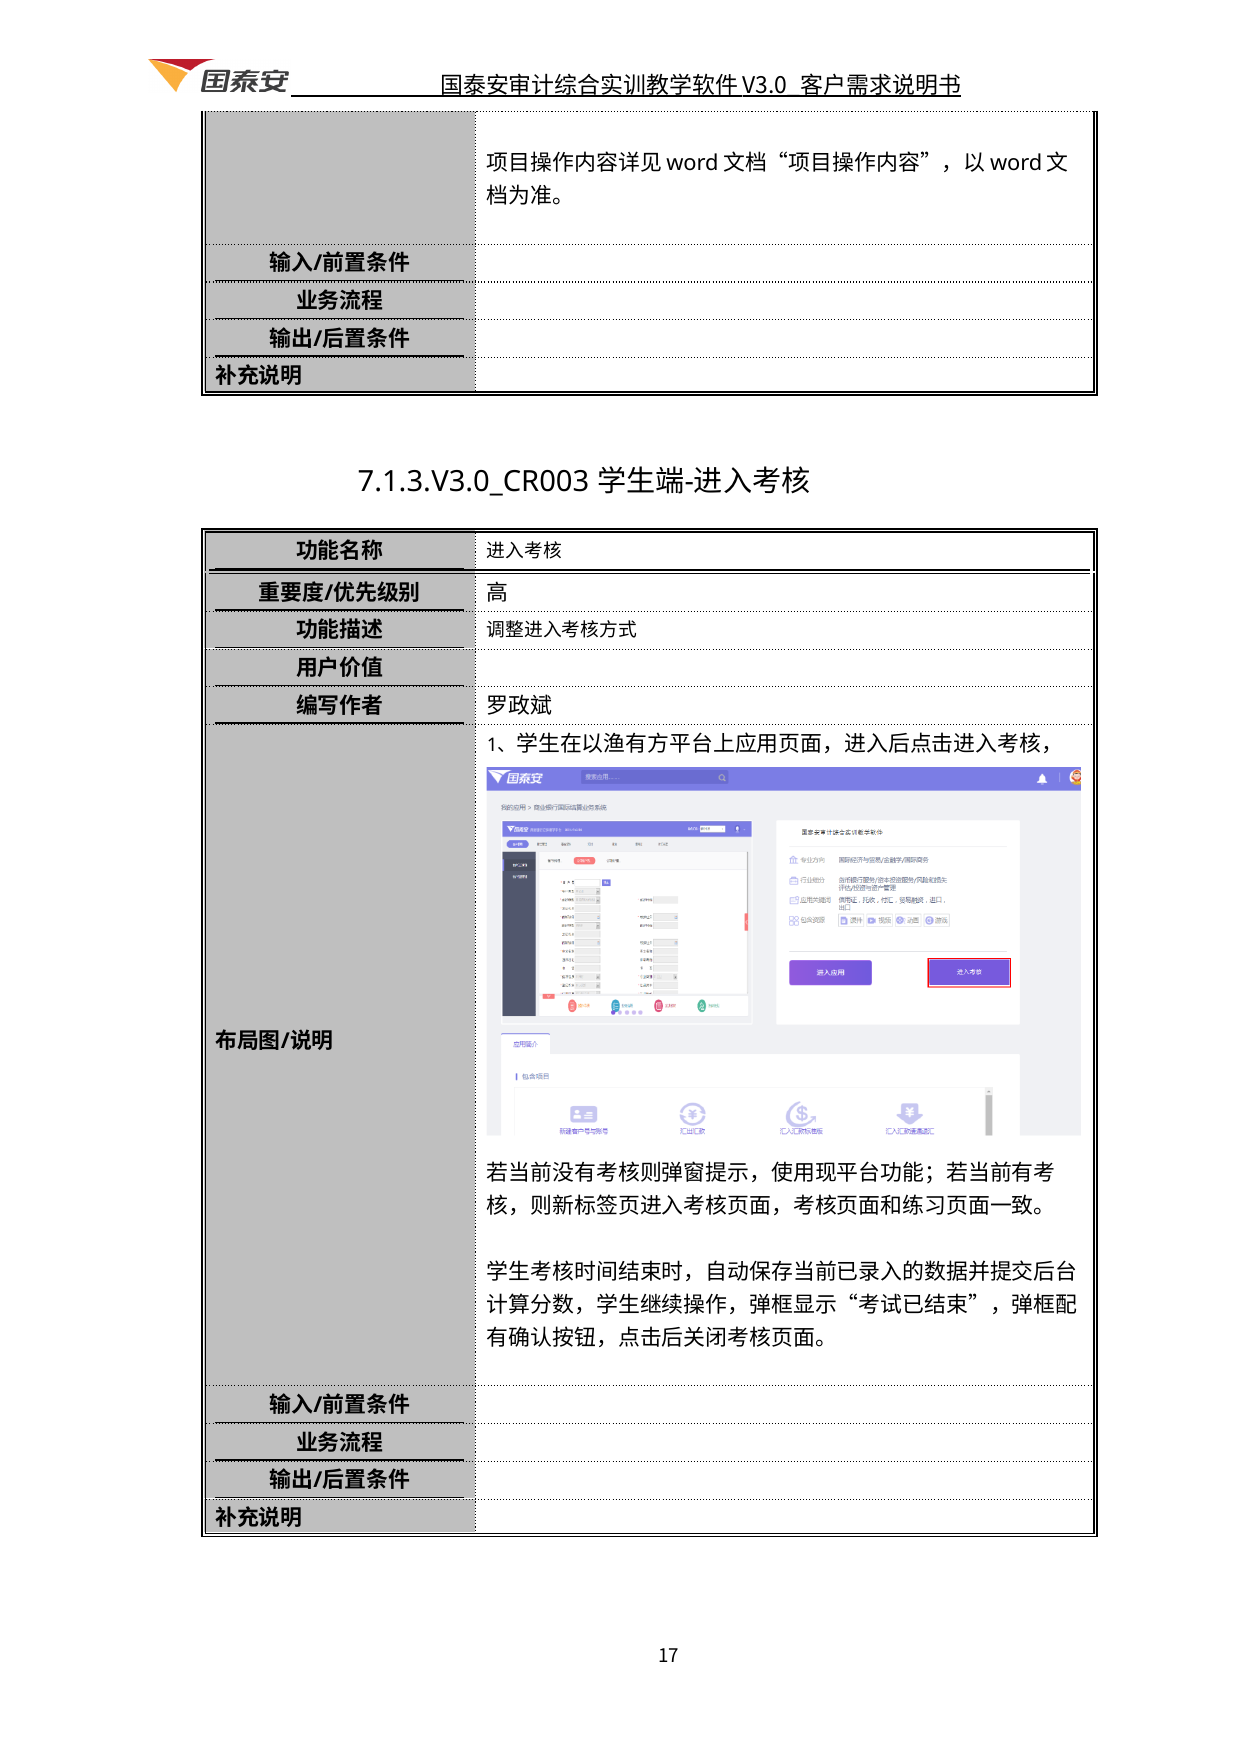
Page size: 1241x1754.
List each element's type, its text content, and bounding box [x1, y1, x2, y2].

table_header 功能名称 [206, 533, 475, 569]
table_cell 重要度/优先级别 [204, 569, 475, 611]
table_cell 布局图/说明 [206, 111, 475, 244]
table_cell [475, 319, 1093, 357]
subtitle V3.0_CR003 学生端-进入考核 [357, 445, 1152, 511]
table_cell 输出/后置条件 [206, 319, 475, 357]
table_cell 罗政斌 [475, 686, 1093, 724]
table_cell [475, 1423, 1093, 1461]
table_cell [475, 244, 1093, 281]
table_cell 输入/前置条件 [206, 1385, 475, 1423]
picture [486, 767, 1081, 1146]
table_cell [475, 1499, 1093, 1532]
table_cell [475, 649, 1093, 686]
picture [147, 59, 291, 93]
table_cell [475, 281, 1093, 319]
table_cell 高 [475, 569, 1096, 611]
table_cell 业务流程 [206, 1423, 475, 1461]
table_cell 1、学生在以渔有方平台上应用页面，进入后点击进入考核， 若当前没有考核则弹窗提示，使用现平台功能；若当前有考核，则新标签页进入考核页面，考核页面和练习页面一致。 学生考核时间结束时，自动保存当前已录入的数据并提交后台计算分数，学生继续操作，弹框显示“考试已结束”，弹框配有确认按钮，点击后关闭考核页面。 [475, 724, 1093, 1385]
table_cell [475, 357, 1093, 391]
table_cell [475, 111, 1093, 244]
table_cell 用户价值 [206, 649, 475, 686]
table_cell [475, 1461, 1093, 1498]
table_cell 调整进入考核方式 [475, 611, 1093, 648]
table_cell [475, 1385, 1093, 1423]
table_cell 布局图/说明 [206, 724, 475, 1385]
table_cell 补充说明 [206, 357, 475, 391]
table_cell 编写作者 [206, 686, 475, 724]
table_cell 功能描述 [206, 611, 475, 648]
table_header 进入考核 [475, 533, 1093, 569]
table_cell 输出/后置条件 [206, 1461, 475, 1498]
table_cell 业务流程 [206, 281, 475, 319]
table_cell 输入/前置条件 [206, 244, 475, 281]
table_cell 补充说明 [206, 1499, 475, 1532]
